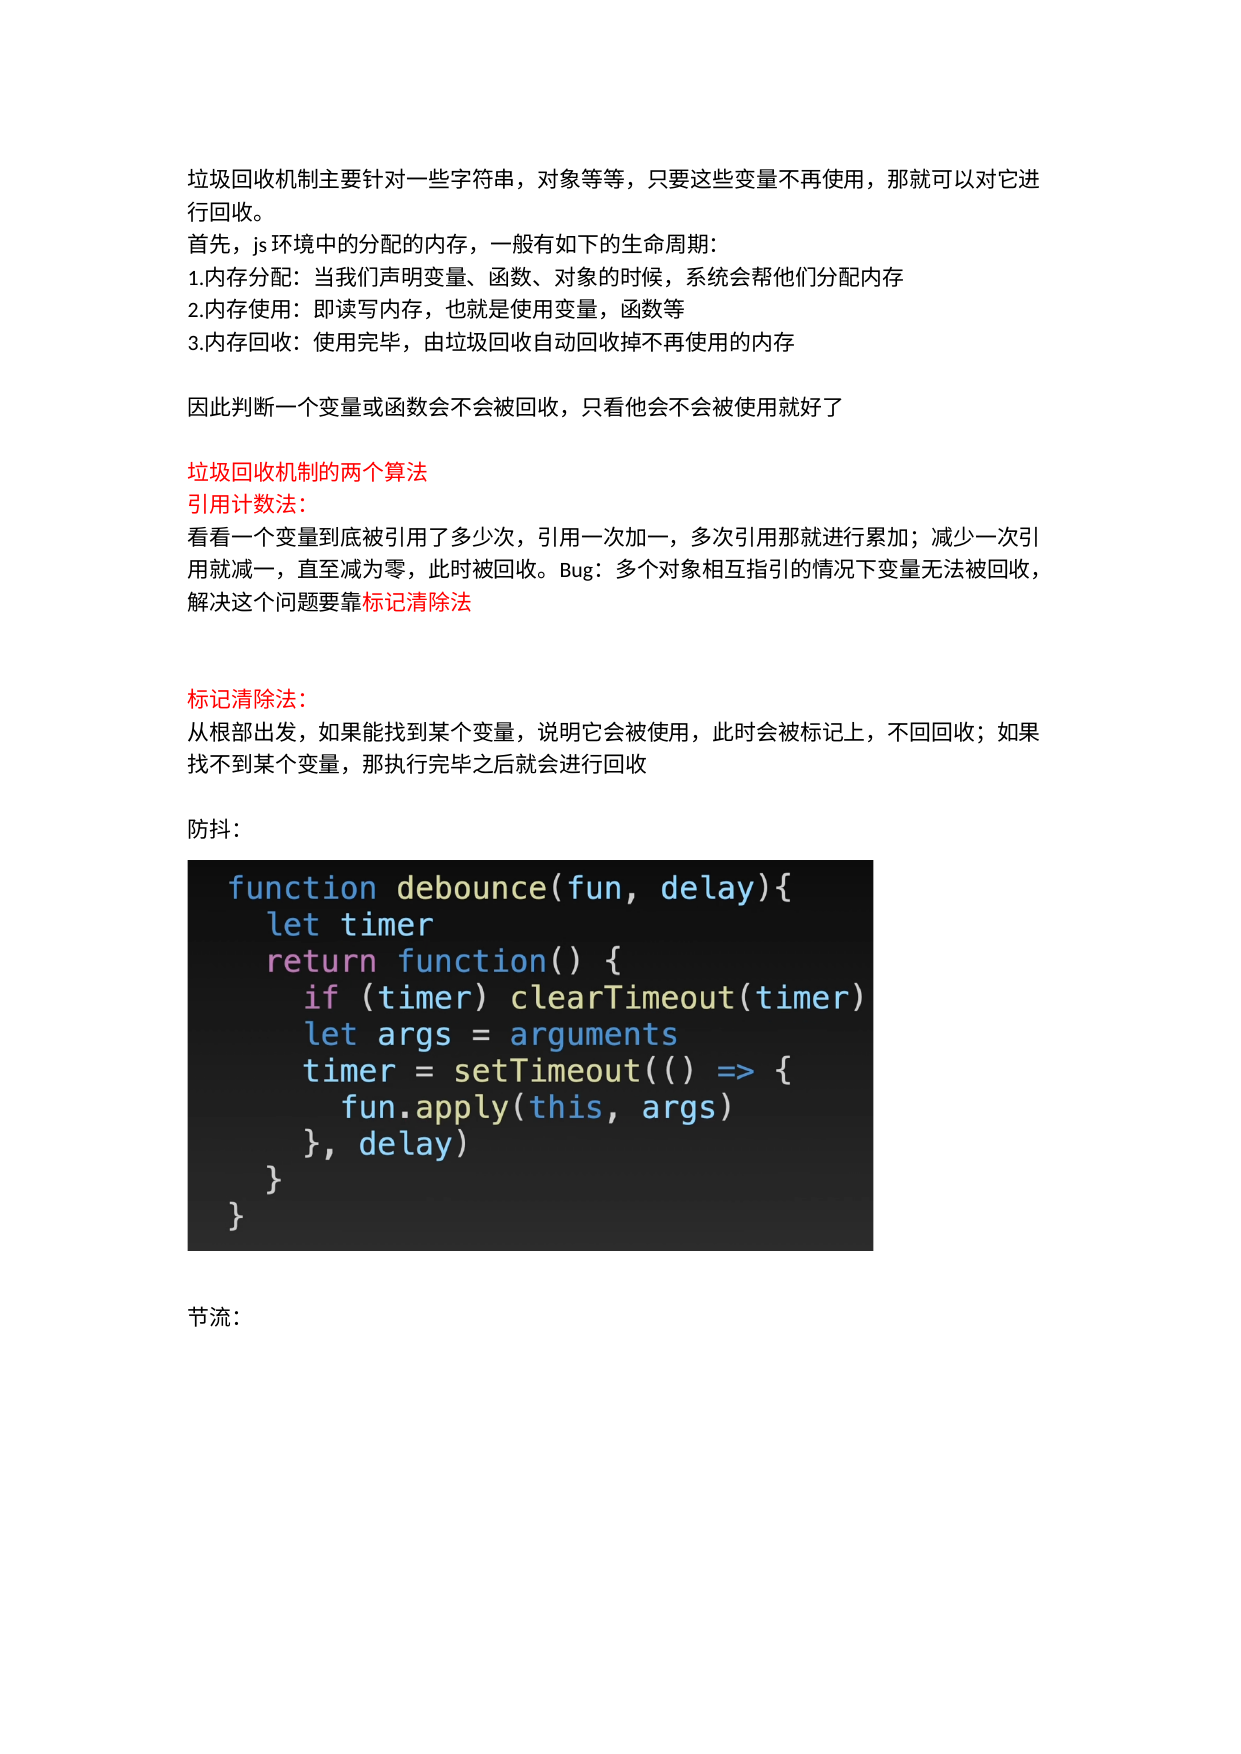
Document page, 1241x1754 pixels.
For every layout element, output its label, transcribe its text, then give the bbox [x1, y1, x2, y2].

text 3.内存回收：使用完毕，由垃圾回收自动回收掉不再使用的内存 [187, 324, 1053, 357]
text 标记清除法： [187, 682, 1053, 714]
picture [187, 860, 874, 1251]
text 引用计数法： [187, 487, 1053, 519]
text 2.内存使用：即读写内存，也就是使用变量，函数等 [187, 292, 1053, 324]
text 因此判断一个变量或函数会不会被回收，只看他会不会被使用就好了 [187, 389, 1053, 422]
text 节流： [187, 1299, 1053, 1332]
text 垃圾回收机制主要针对一些字符串，对象等等，只要这些变量不再使用，那就可以对它进行回收。 [187, 162, 1053, 227]
text 看看一个变量到底被引用了多少次，引用一次加一，多次引用那就进行累加；减少一次引用就减一，直至减为零，此时被回收。Bug：多个对象相互指引的情况下变量无法被回收，解决这个问题要靠标记清除法 [187, 519, 1053, 617]
text 从根部出发，如果能找到某个变量，说明它会被使用，此时会被标记上，不回回收；如果找不到某个变量，那执行完毕之后就会进行回收 [187, 714, 1053, 779]
text 首先，js环境中的分配的内存，一般有如下的生命周期： 1.内存分配：当我们声明变量、函数、对象的时候，系统会帮他们分配内存 [187, 227, 1053, 292]
text 垃圾回收机制的两个算法 [187, 454, 1053, 487]
